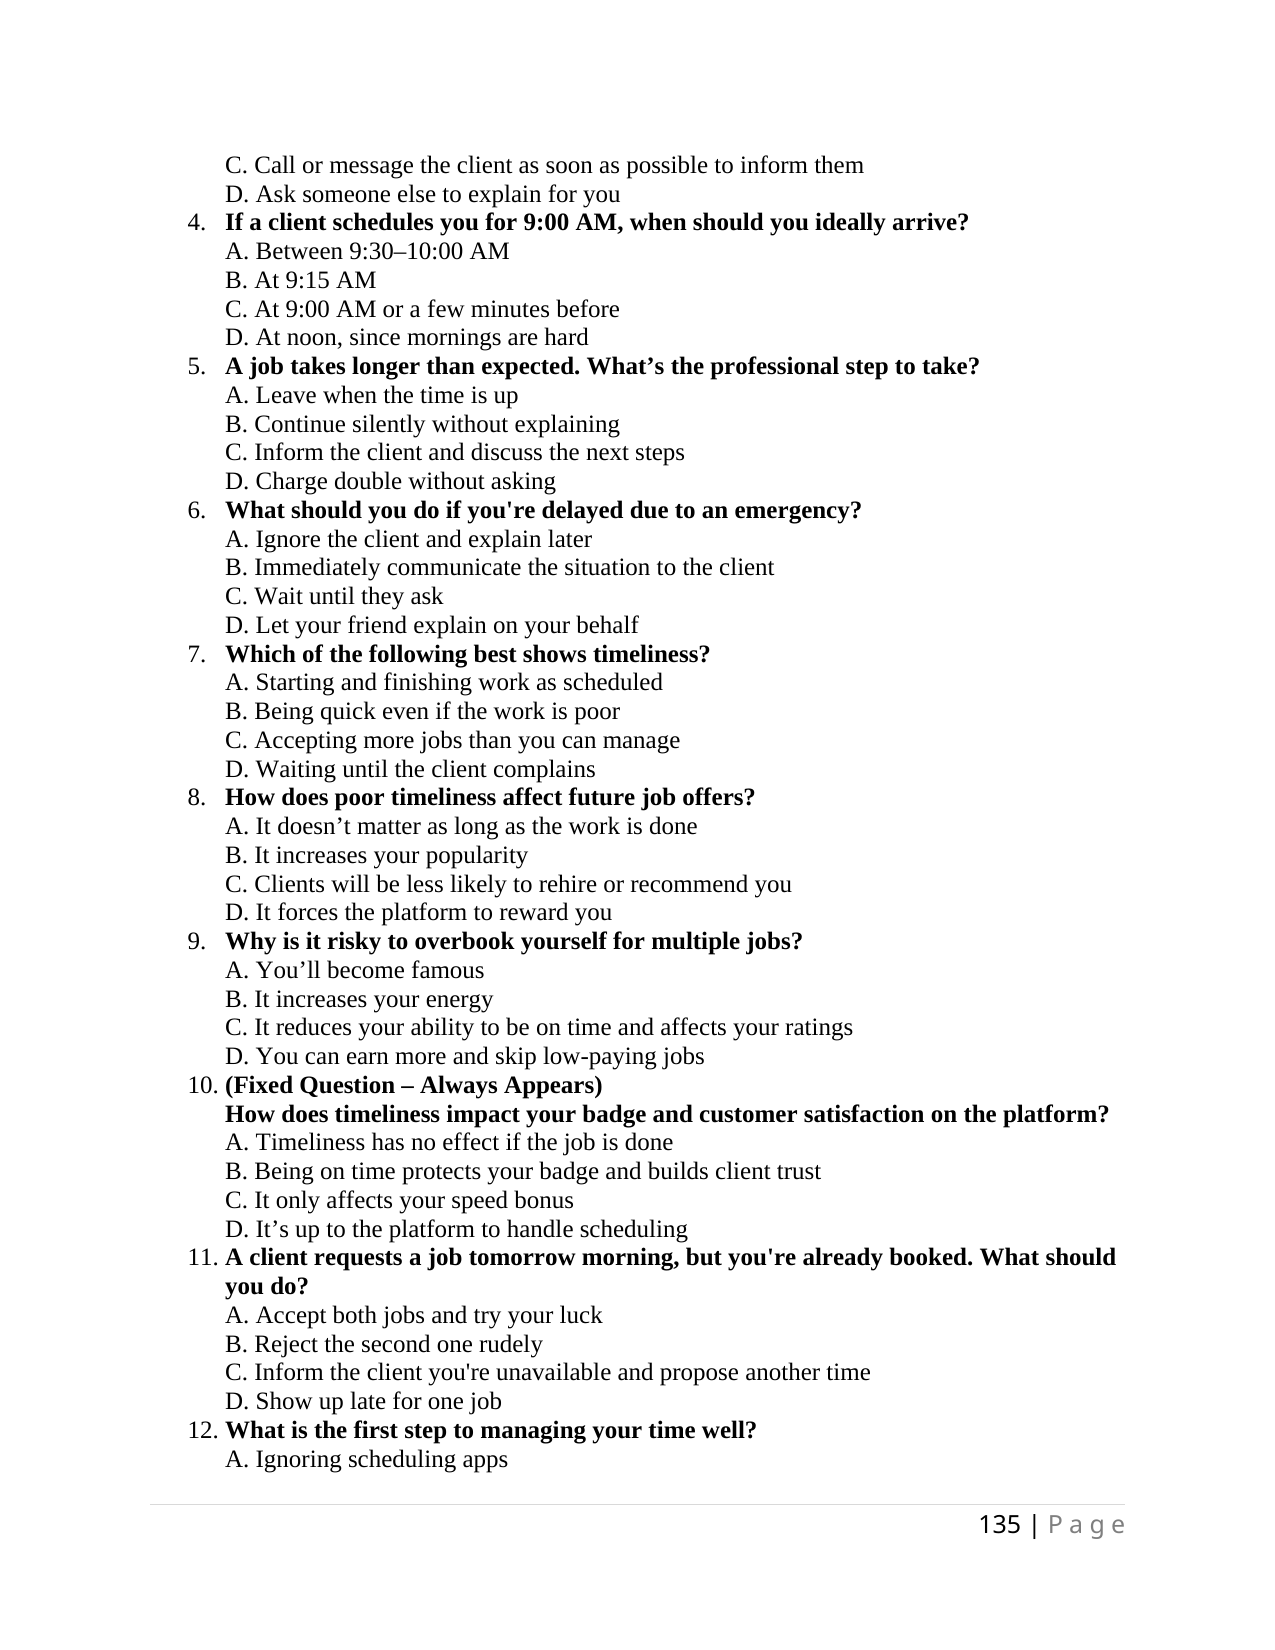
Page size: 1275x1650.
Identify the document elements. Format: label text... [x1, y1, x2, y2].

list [187, 1415, 1125, 1472]
list (Fixed Question – Always Appears) How does timeliness impact your badge and customer satisfaction on the platform? A. Timeliness has no effect if the job is done B. Being on time protects your badge and builds client trust C. It only affects your speed bonus D. It’s up to the platform to handle scheduling [187, 1070, 1125, 1242]
list A job takes longer than expected. What’s the professional step to take? A. Leave when the time is up B. Continue silently without explaining C. Inform the client and discuss the next steps D. Charge double without asking [187, 351, 1125, 495]
list Which of the following best shows timeliness? A. Starting and finishing work as scheduled B. Being quick even if the work is poor C. Accepting more jobs than you can manage D. Waiting until the client complains [187, 639, 1125, 782]
list What should you do if you're delayed due to an emergency? A. Ignore the client and explain later B. Immediately communicate the situation to the client C. Wait until they ask D. Let your friend explain on your behalf [187, 495, 1125, 639]
list If a client schedules you for 9:00 AM, when should you ideally arrive? A. Between 9:30–10:00 AM B. At 9:15 AM C. At 9:00 AM or a few minutes before D. At noon, since mornings are hard [187, 207, 1125, 351]
list Why is it risky to overbook yourself for multiple jobs? A. You’ll become famous B. It increases your energy C. It reduces your ability to be on time and affects your ratings D. You can earn more and skip low-paying jobs [187, 926, 1125, 1070]
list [187, 150, 1125, 207]
list A client requests a job tomorrow morning, but you're already booked. What should you do? A. Accept both jobs and try your luck B. Reject the second one rudely C. Inform the client you're unavailable and propose another time D. Show up late for one job [187, 1242, 1125, 1415]
list How does poor timeliness affect future job offers? A. It doesn’t matter as long as the work is done B. It increases your popularity C. Clients will be less likely to rehire or recommend you D. It forces the platform to reward you [187, 782, 1125, 926]
